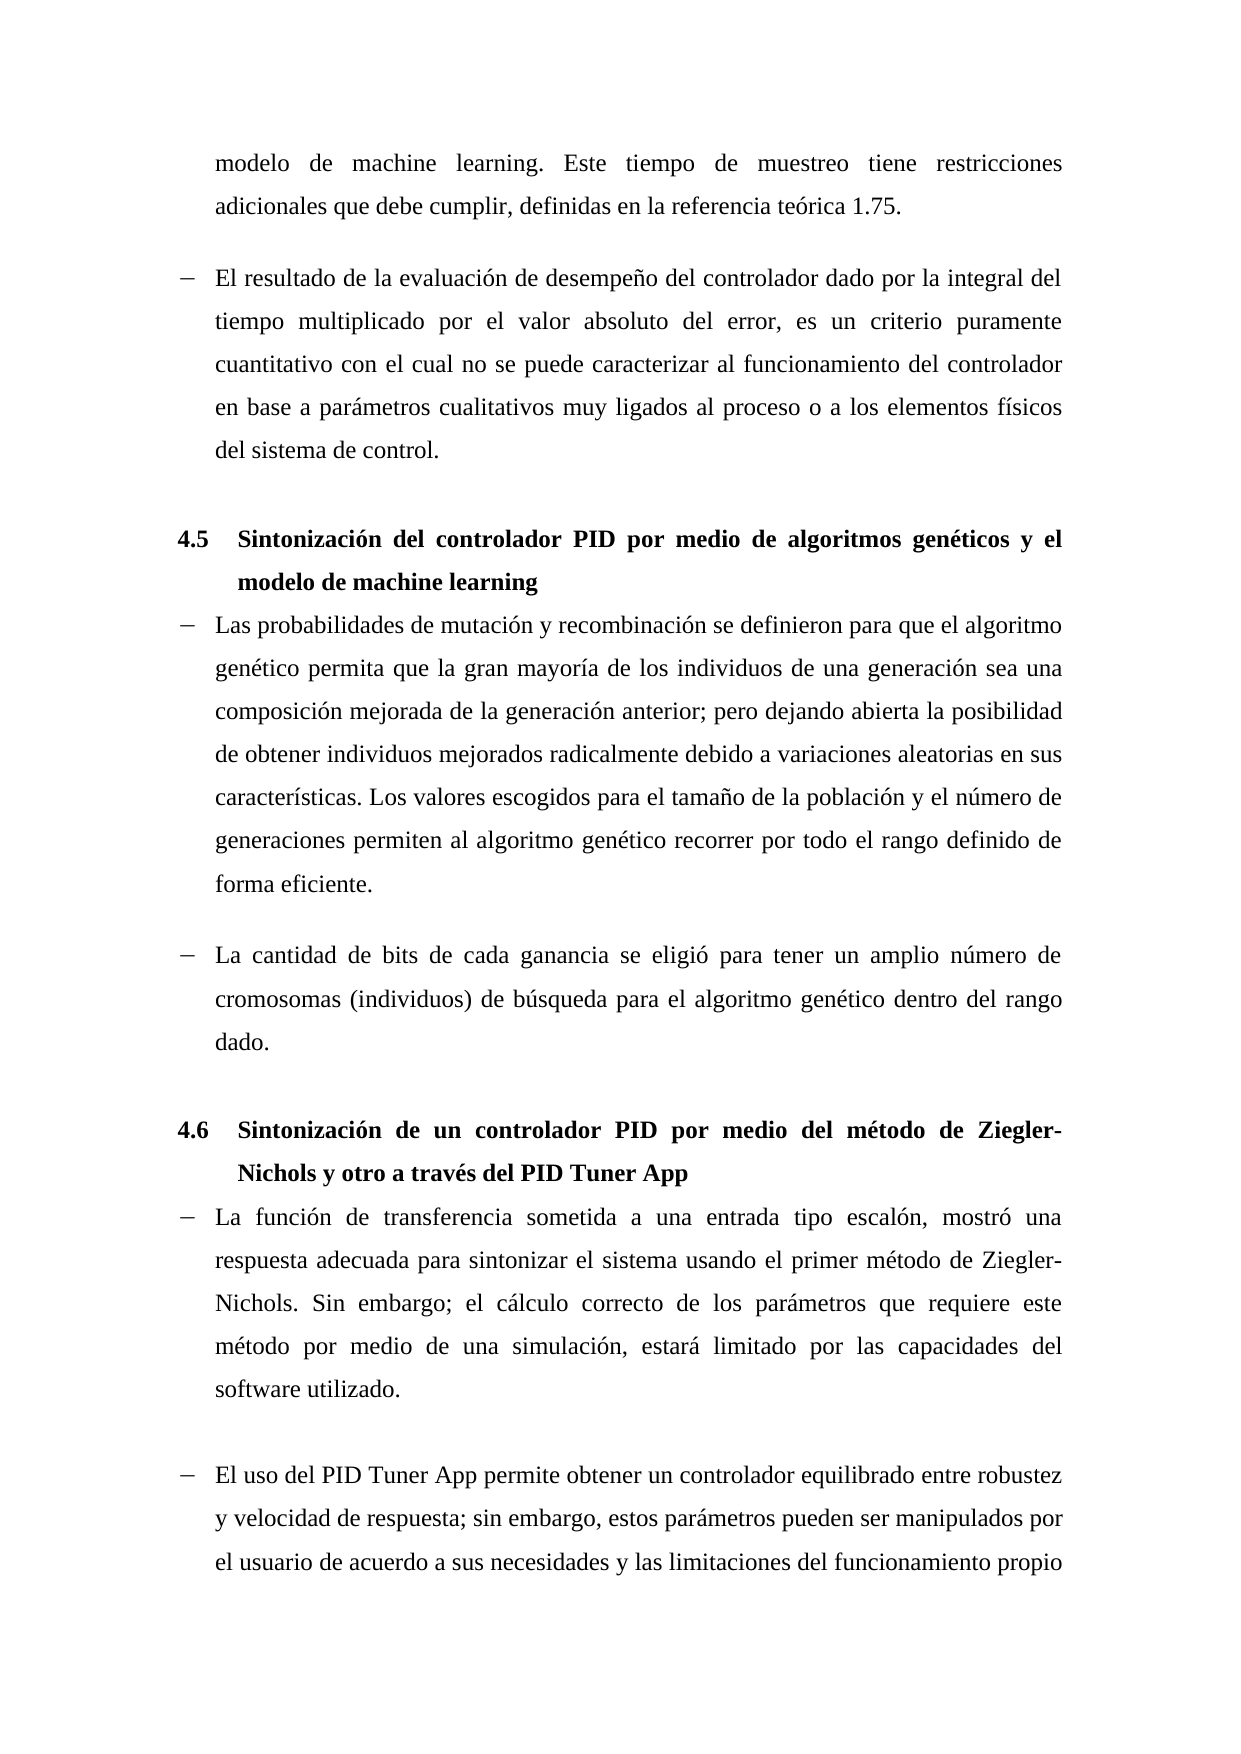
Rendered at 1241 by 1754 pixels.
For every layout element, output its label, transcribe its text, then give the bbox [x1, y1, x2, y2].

list El resultado de la evaluación de desempeño del controlador dado por la integral del tiempo multiplicado por el valor absoluto del error, es un criterio puramente cuantitativo con el cual no se puede caracterizar al funcionamiento del controlador en base a parámetros cualitativos muy ligados al proceso o a los elementos físicos del sistema de control. [177, 263, 1063, 464]
subtitle Sintonización del controlador PID por medio de algoritmos genéticos y el modelo de machine learning [177, 524, 1063, 596]
list Las probabilidades de mutación y recombinación se definieron para que el algoritmo genético permita que la gran mayoría de los individuos de una generación sea una composición mejorada de la generación anterior; pero dejando abierta la posibilidad de obtener individuos mejorados radicalmente debido a variaciones aleatorias en sus características. Los valores escogidos para el tamaño de la población y el número de generaciones permiten al algoritmo genético recorrer por todo el rango definido de forma eficiente. [177, 610, 1063, 897]
list La cantidad de bits de cada ganancia se eligió para tener un amplio número de cromosomas (individuos) de búsqueda para el algoritmo genético dentro del rango dado. [177, 941, 1063, 1056]
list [177, 148, 1063, 219]
list La función de transferencia sometida a una entrada tipo escalón, mostró una respuesta adecuada para sintonizar el sistema usando el primer método de Ziegler-Nichols. Sin embargo; el cálculo correcto de los parámetros que requiere este método por medio de una simulación, estará limitado por las capacidades del software utilizado. [177, 1202, 1063, 1403]
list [177, 1460, 1063, 1575]
subtitle Sintonización de un controlador PID por medio del método de Ziegler-Nichols y otro a través del PID Tuner App [177, 1115, 1063, 1187]
